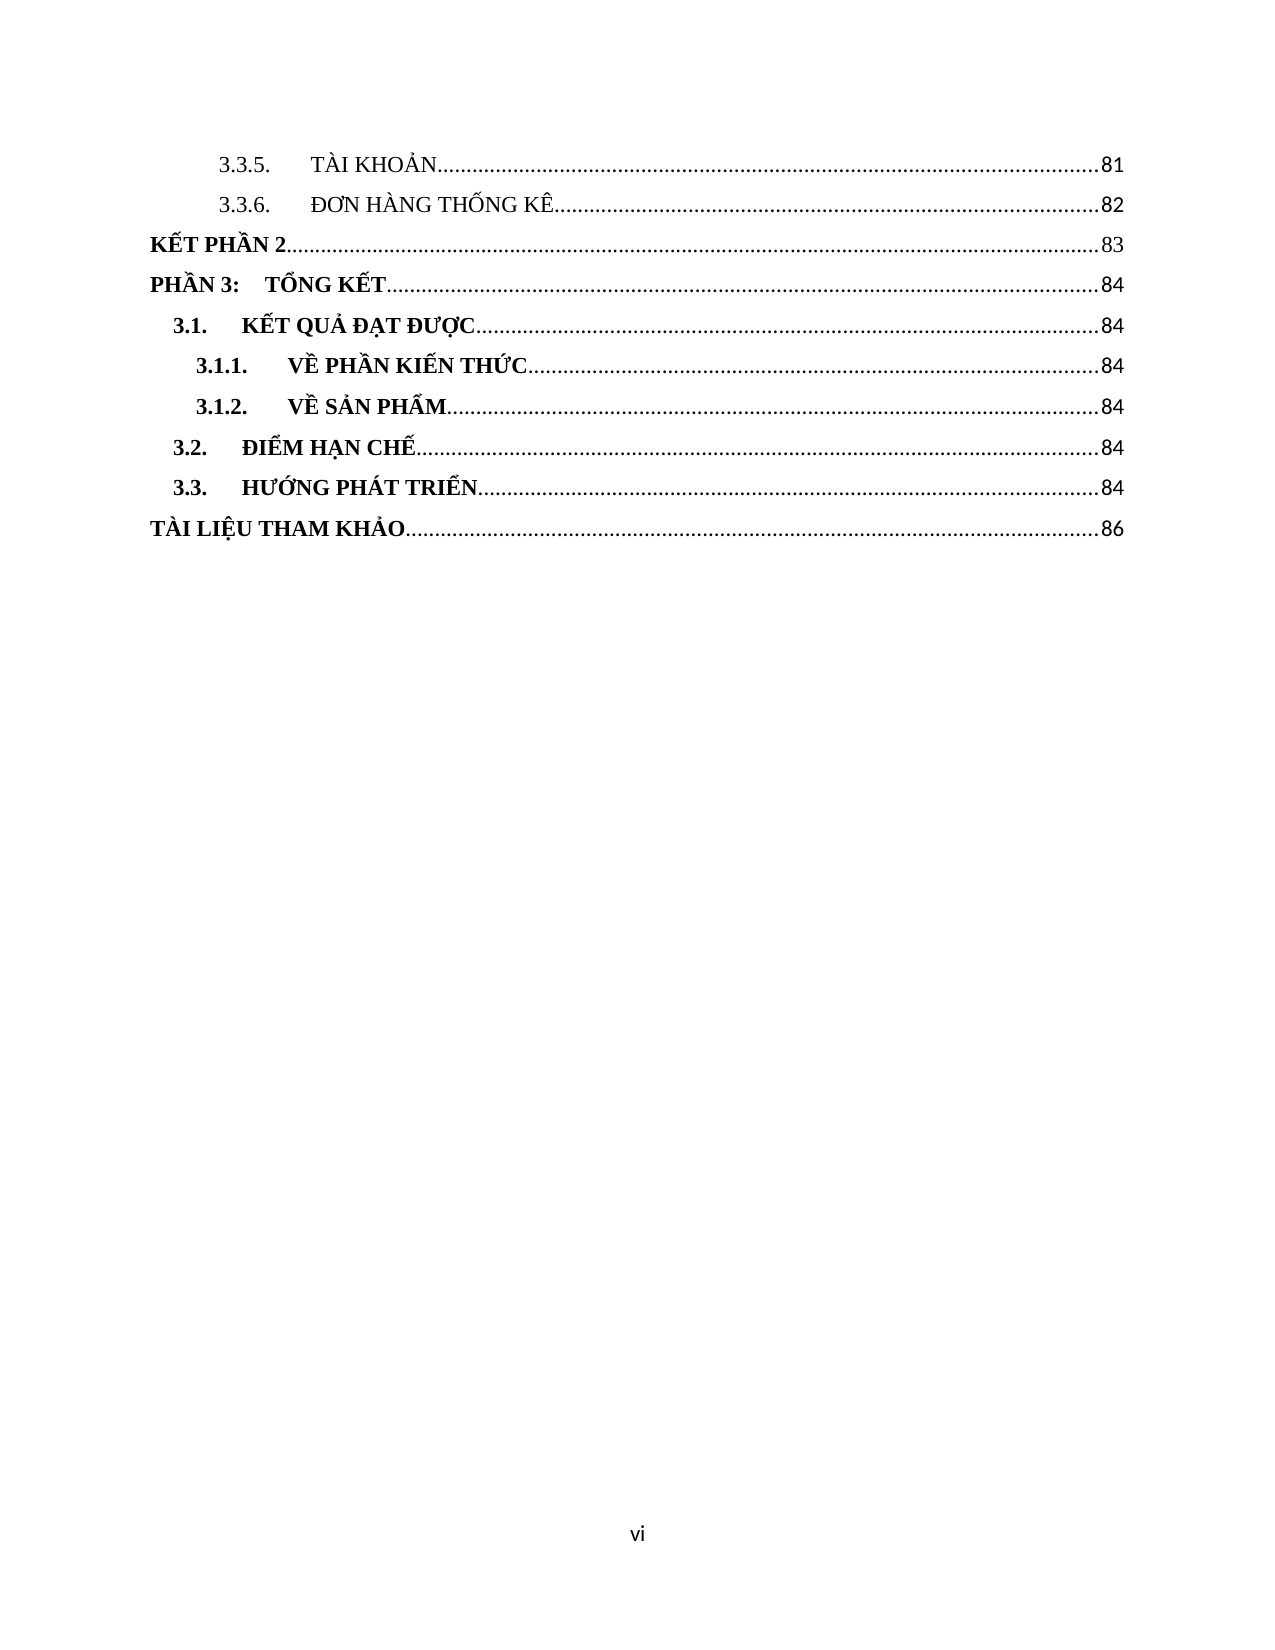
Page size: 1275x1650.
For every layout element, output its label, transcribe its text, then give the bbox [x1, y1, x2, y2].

text 3.2. ĐIỂM HẠN CHẾ 84 [173, 433, 1125, 461]
text PHẦN 3: TỔNG KẾT 84 [150, 270, 1125, 298]
text TÀI LIỆU THAM KHẢO 86 [150, 514, 1125, 542]
text 3.3.5. TÀI KHOẢN 81 [219, 150, 1125, 178]
text 3.1.1. VỀ PHẦN KIẾN THỨC 84 [196, 351, 1125, 379]
text 3.1. KẾT QUẢ ĐẠT ĐƯỢC 84 [173, 311, 1125, 339]
text KẾT PHẦN 2 83 [150, 231, 1125, 258]
text 3.3.6. ĐƠN HÀNG THỐNG KÊ 82 [219, 191, 1125, 219]
text 3.3. HƯỚNG PHÁT TRIỂN 84 [173, 473, 1125, 501]
text 3.1.2. VỀ SẢN PHẨM 84 [196, 392, 1125, 420]
